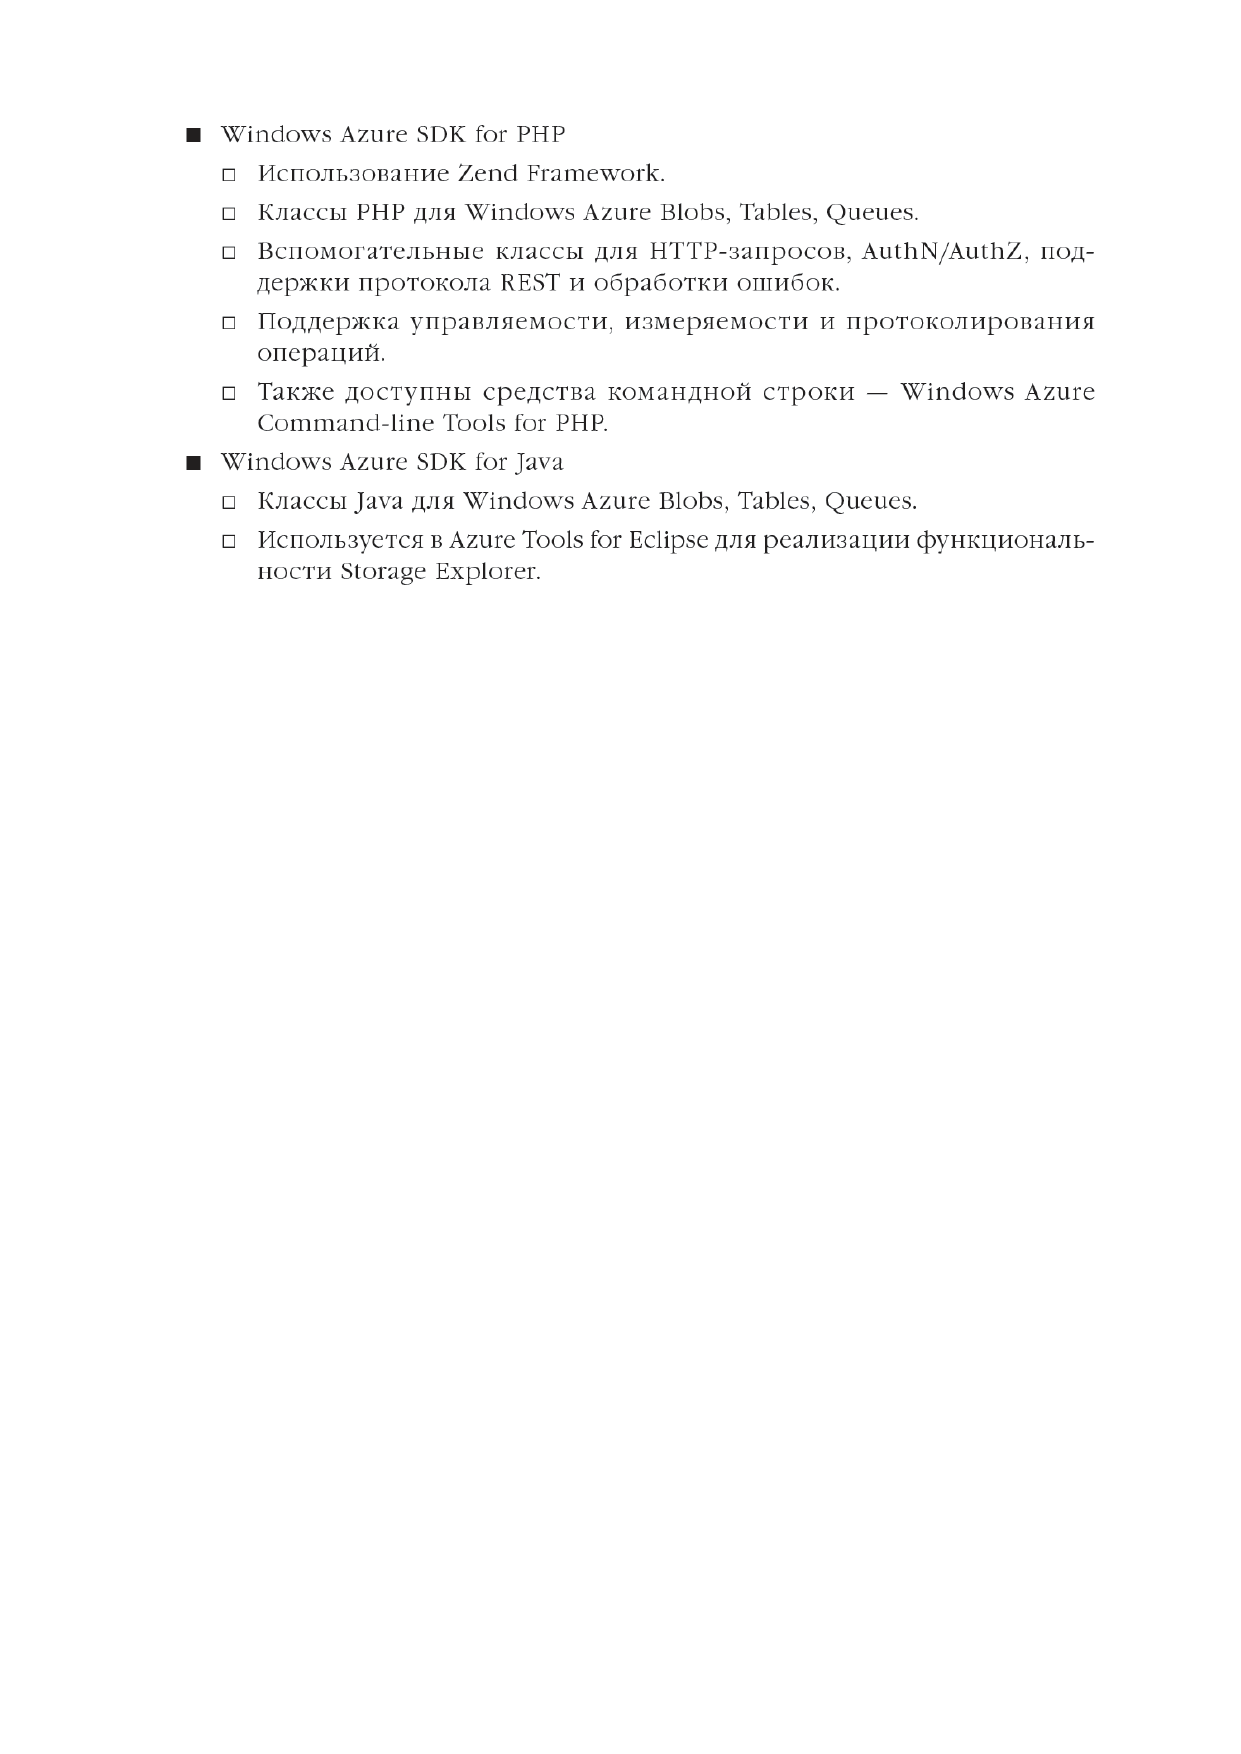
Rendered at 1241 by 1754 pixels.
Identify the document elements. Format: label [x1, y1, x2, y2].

picture [177, 118, 1104, 587]
